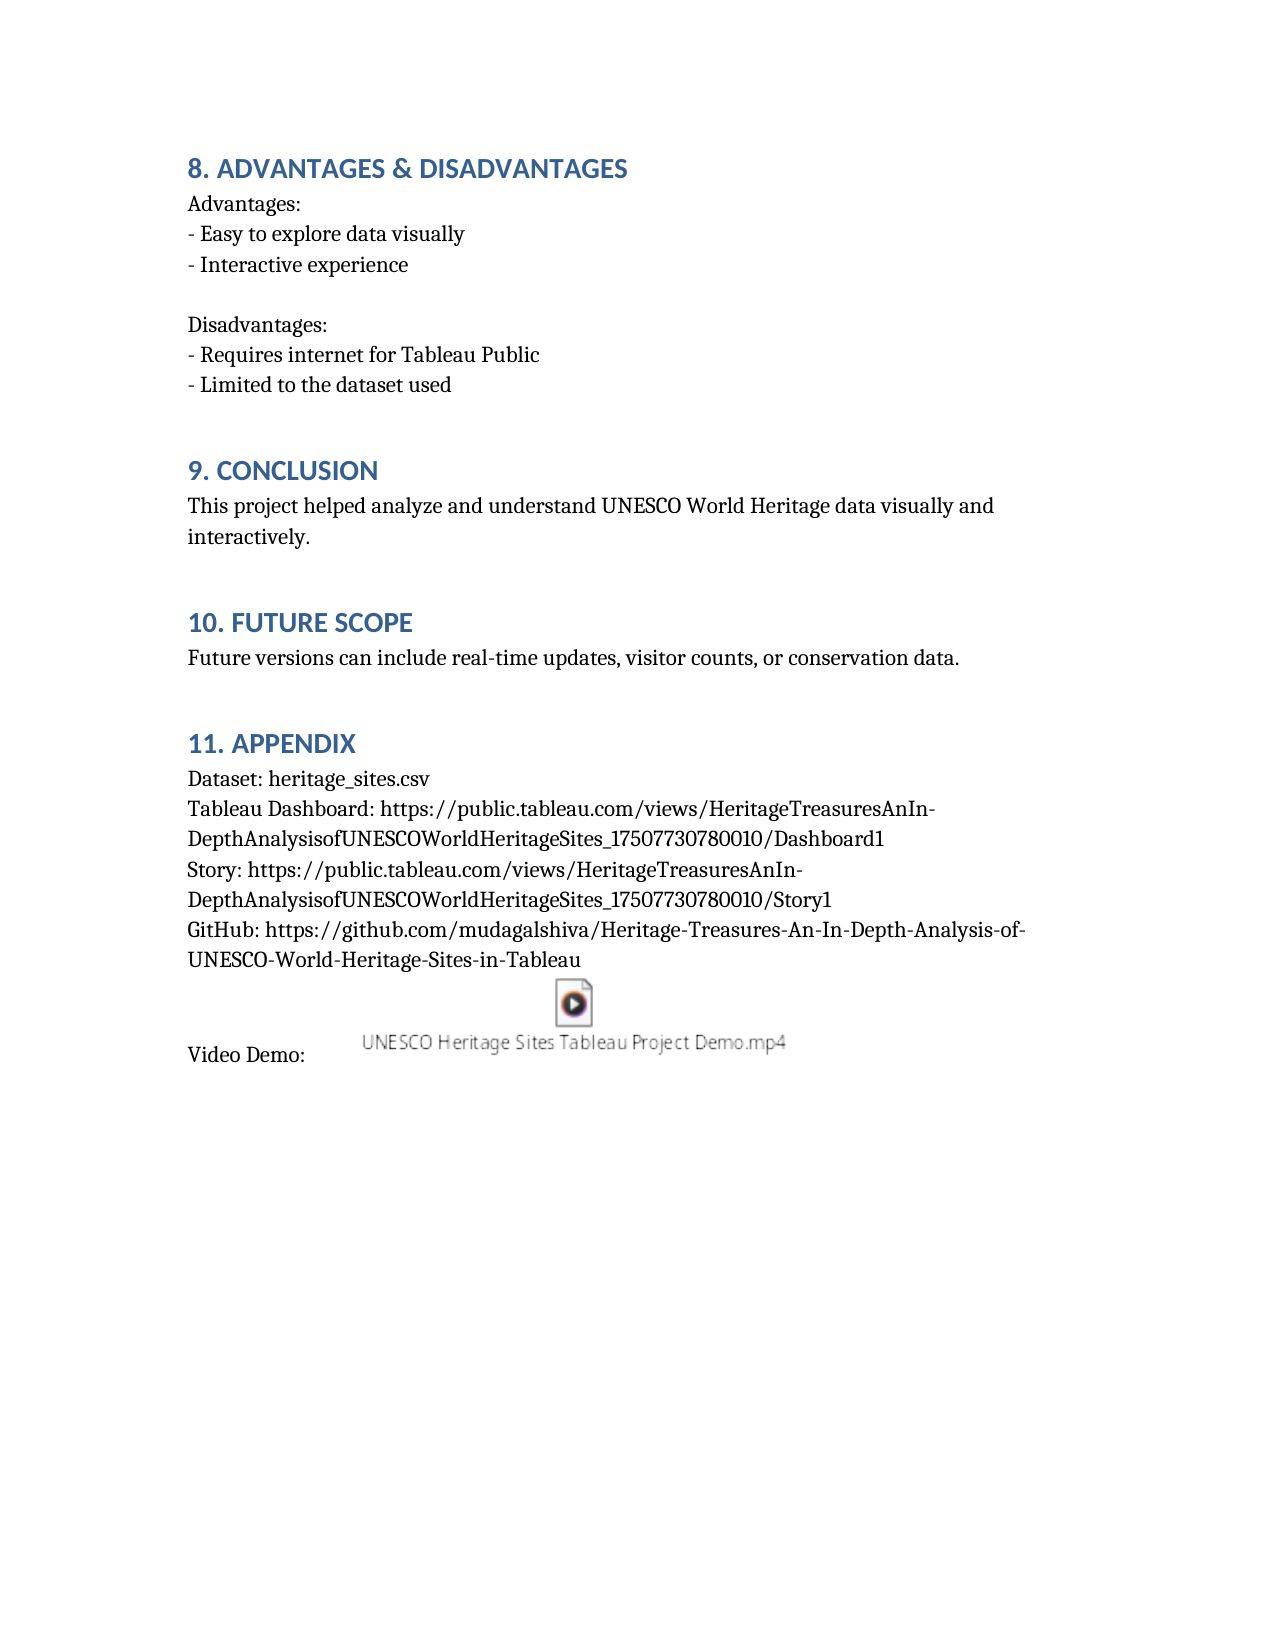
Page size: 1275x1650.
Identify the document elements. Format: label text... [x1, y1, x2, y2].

subtitle 10. FUTURE SCOPE [187, 604, 1087, 639]
text Dataset: heritage_sites.csv Tableau Dashboard: https://public.tableau.com/views/HeritageTreasuresAnIn-DepthAnalysisofUNESCOWorldHeritageSites_17507730780010/Dashboard1 Story: https://public.tableau.com/views/HeritageTreasuresAnIn-DepthAnalysisofUNESCOWorldHeritageSites_17507730780010/Story1 GitHub: https://github.com/mudagalshiva/Heritage-Treasures-An-In-Depth-Analysis-of-UNESCO-World-Heritage-Sites-in-Tableau Video Demo: [187, 766, 1087, 1068]
subtitle 11. APPENDIX [187, 725, 1087, 761]
text Advantages: - Easy to explore data visually - Interactive experience Disadvantages: - Requires internet for Tableau Public - Limited to the dataset used [187, 191, 1087, 398]
subtitle 9. CONCLUSION [187, 452, 1087, 488]
subtitle 8. ADVANTAGES & DISADVANTAGES [187, 150, 1087, 186]
text This project helped analyze and understand UNESCO World Heritage data visually and interactively. [187, 493, 1087, 550]
text Future versions can include real-time updates, visitor counts, or conservation data. [187, 645, 1087, 671]
